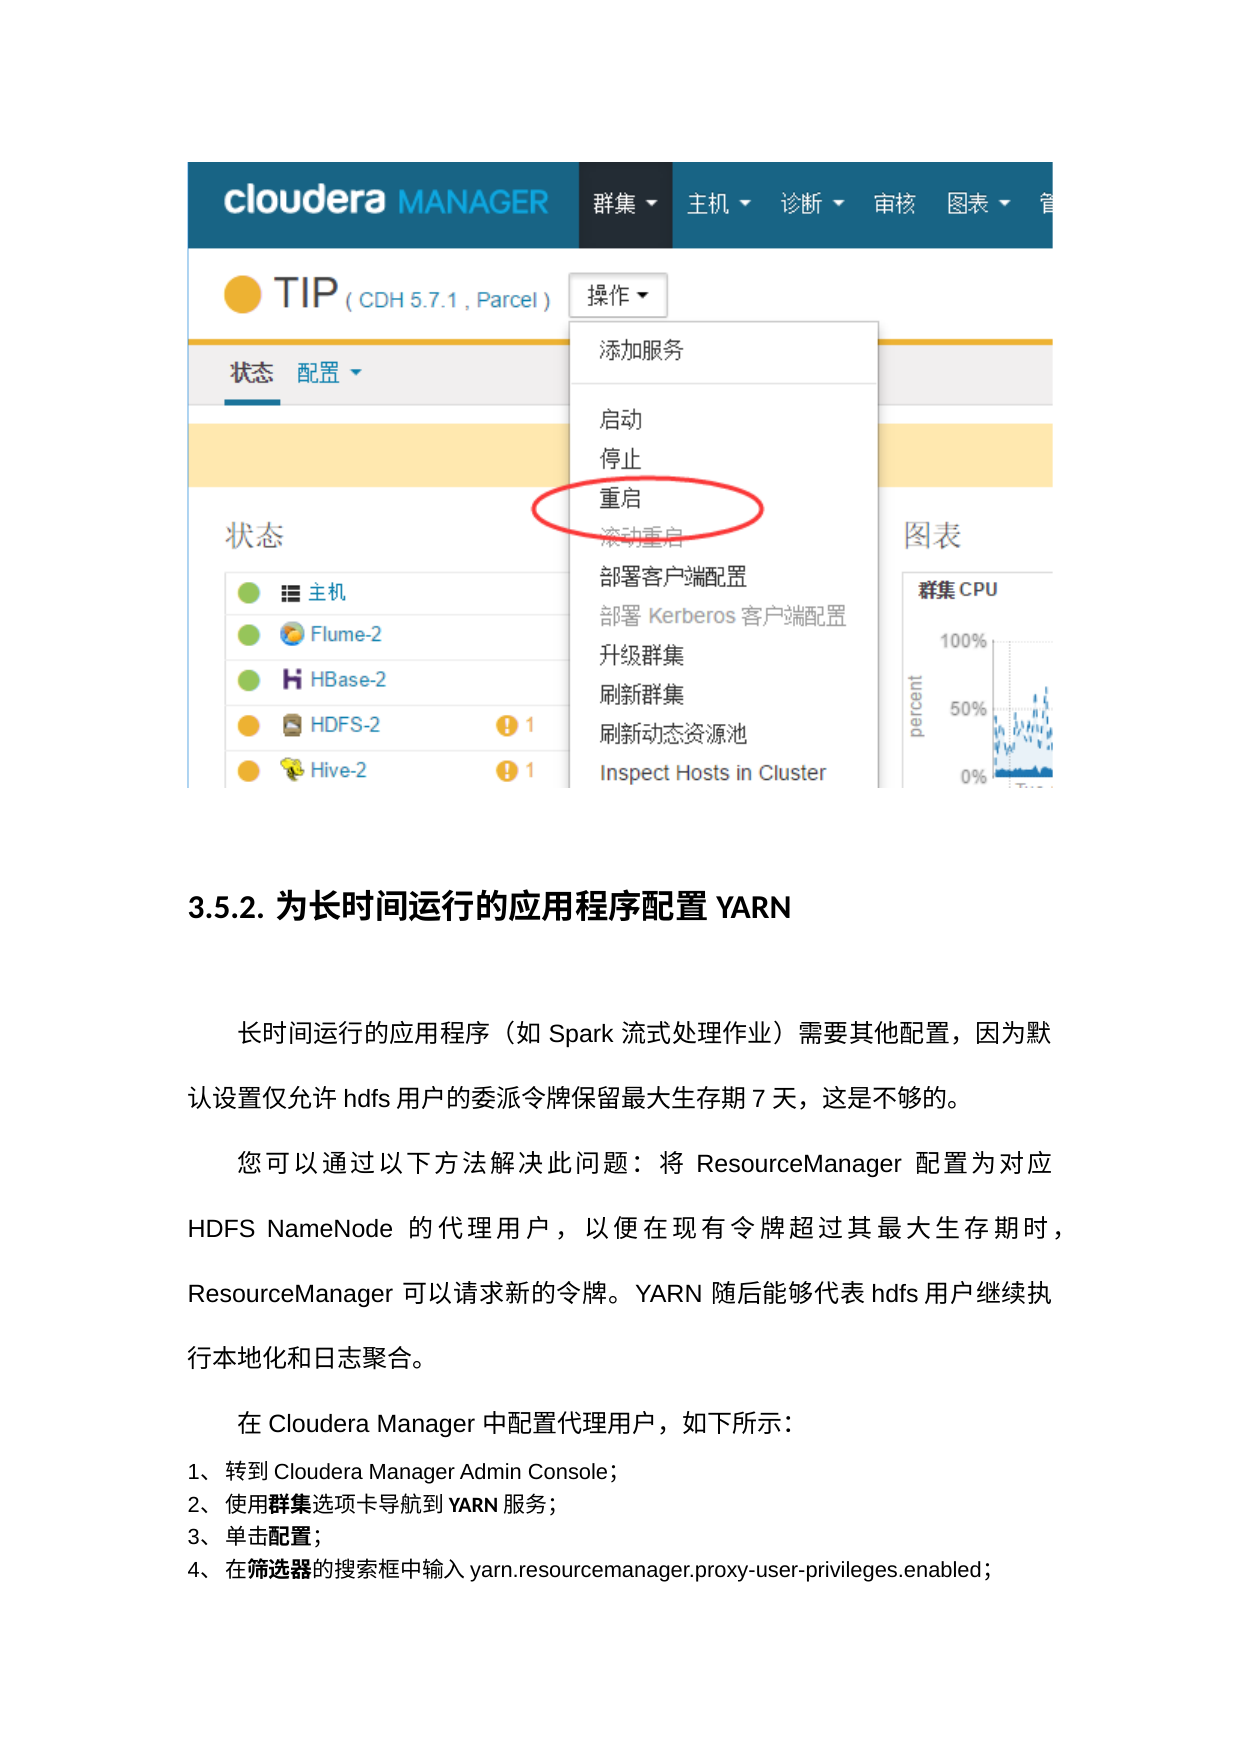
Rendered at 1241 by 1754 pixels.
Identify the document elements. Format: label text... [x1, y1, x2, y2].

list 在筛选器的搜索框中输入yarn.resourcemanager.proxy-user-privileges.enabled； [187, 1551, 1053, 1584]
picture [187, 162, 1053, 788]
text 在 Cloudera Manager 中配置代理用户，如下所示： [187, 1389, 1053, 1454]
subtitle 为长时间运行的应用程序配置 YARN [187, 872, 1053, 937]
text 您可以通过以下方法解决此问题：将 ResourceManager 配置为对应 HDFS NameNode 的代理用户，以便在现有令牌超过其最大生存期时，ResourceManager 可以请求新的令牌。YARN 随后能够代表hdfs 用户继续执行本地化和日志聚合。 [187, 1129, 1053, 1389]
list 使用群集选项卡导航到 YARN 服务； [187, 1486, 1053, 1519]
list 单击配置； [187, 1519, 1053, 1551]
list 转到 Cloudera Manager Admin Console； [187, 1454, 1053, 1486]
text 长时间运行的应用程序（如 Spark 流式处理作业）需要其他配置，因为默认设置仅允许 hdfs 用户的委派令牌保留最大生存期 7 天，这是不够的。 [187, 999, 1053, 1129]
